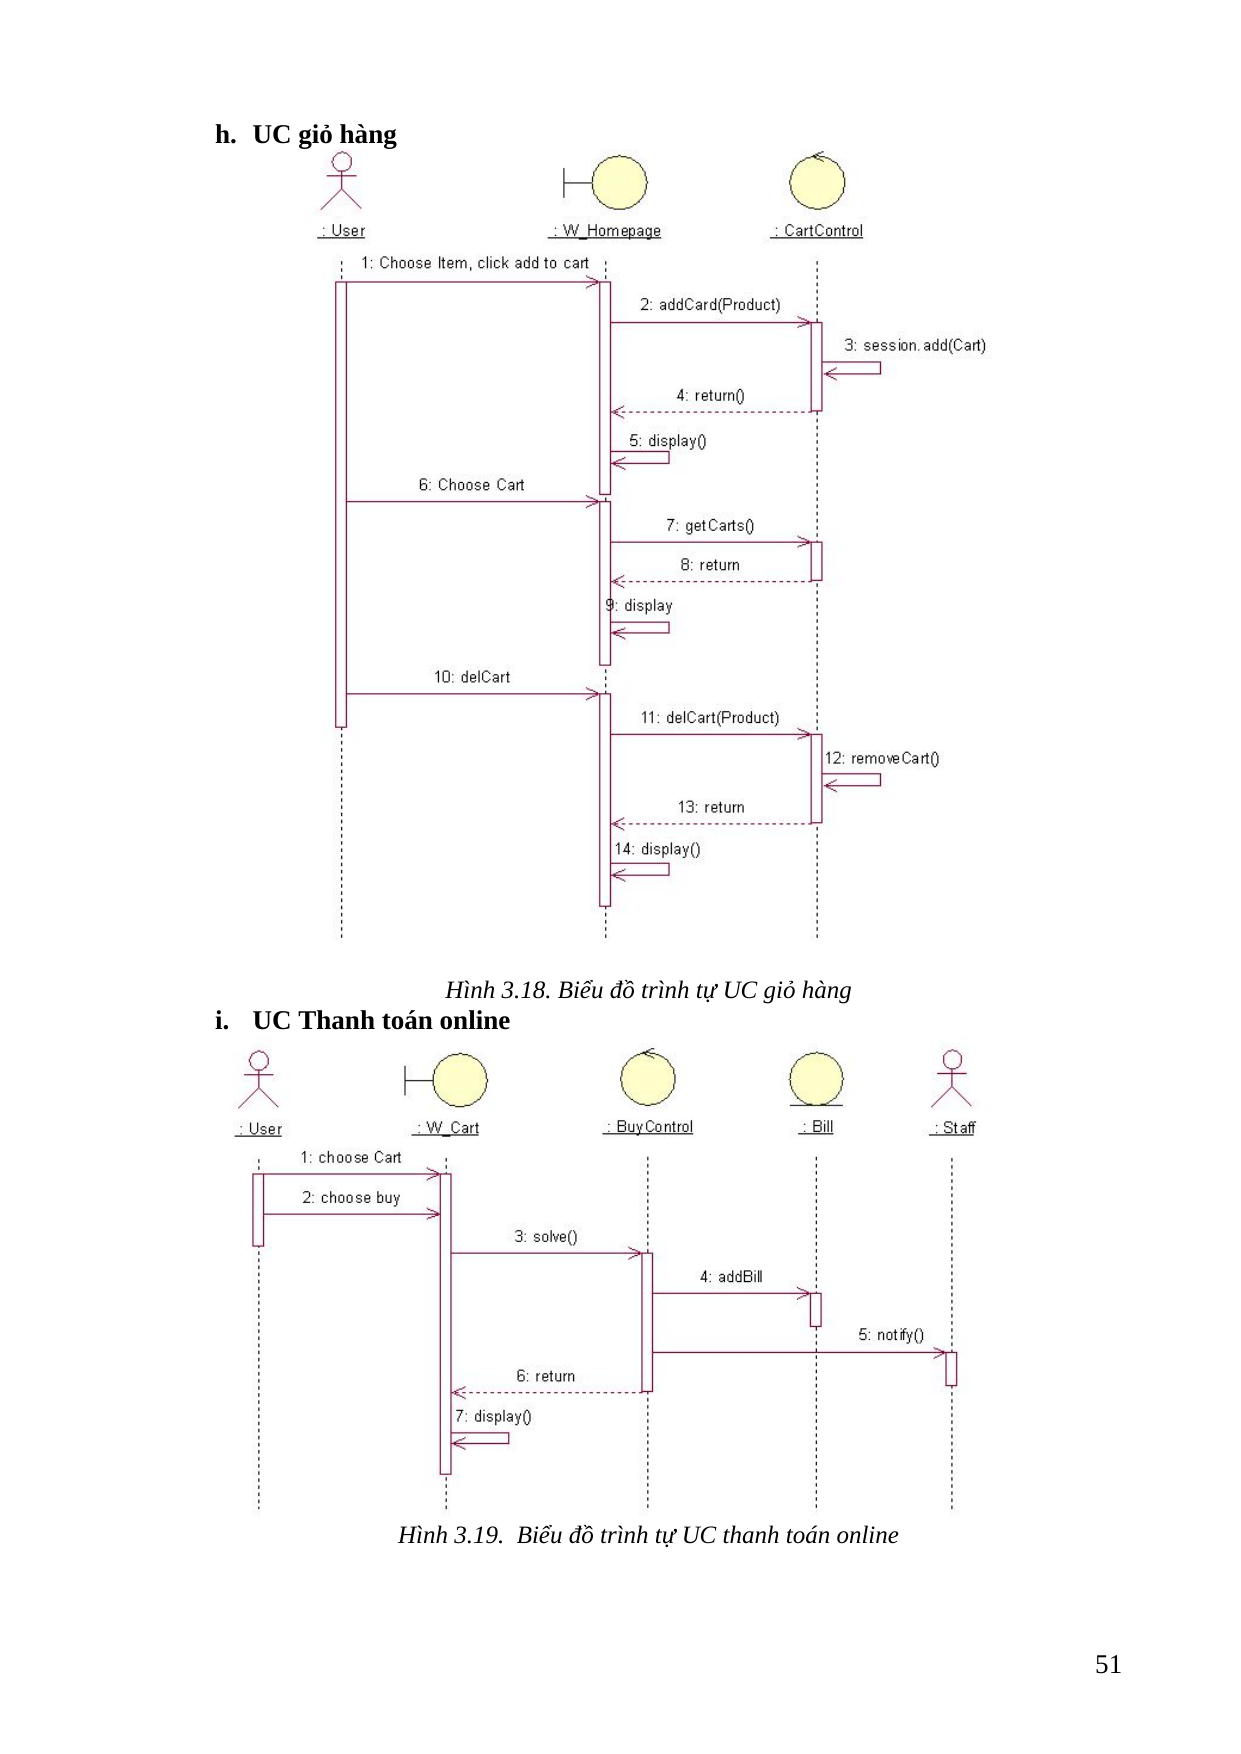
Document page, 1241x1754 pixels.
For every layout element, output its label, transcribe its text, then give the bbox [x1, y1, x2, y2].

picture [177, 1035, 1041, 1521]
text Hình 3.18. Biểu đồ trình tự UC giỏ hàng [177, 975, 1122, 1004]
list UC Thanh toán online [215, 1004, 1122, 1035]
picture [285, 149, 1014, 975]
text Hình 3.19. Biểu đồ trình tự UC thanh toán online [177, 1520, 1122, 1549]
list UC giỏ hàng [215, 118, 1122, 149]
